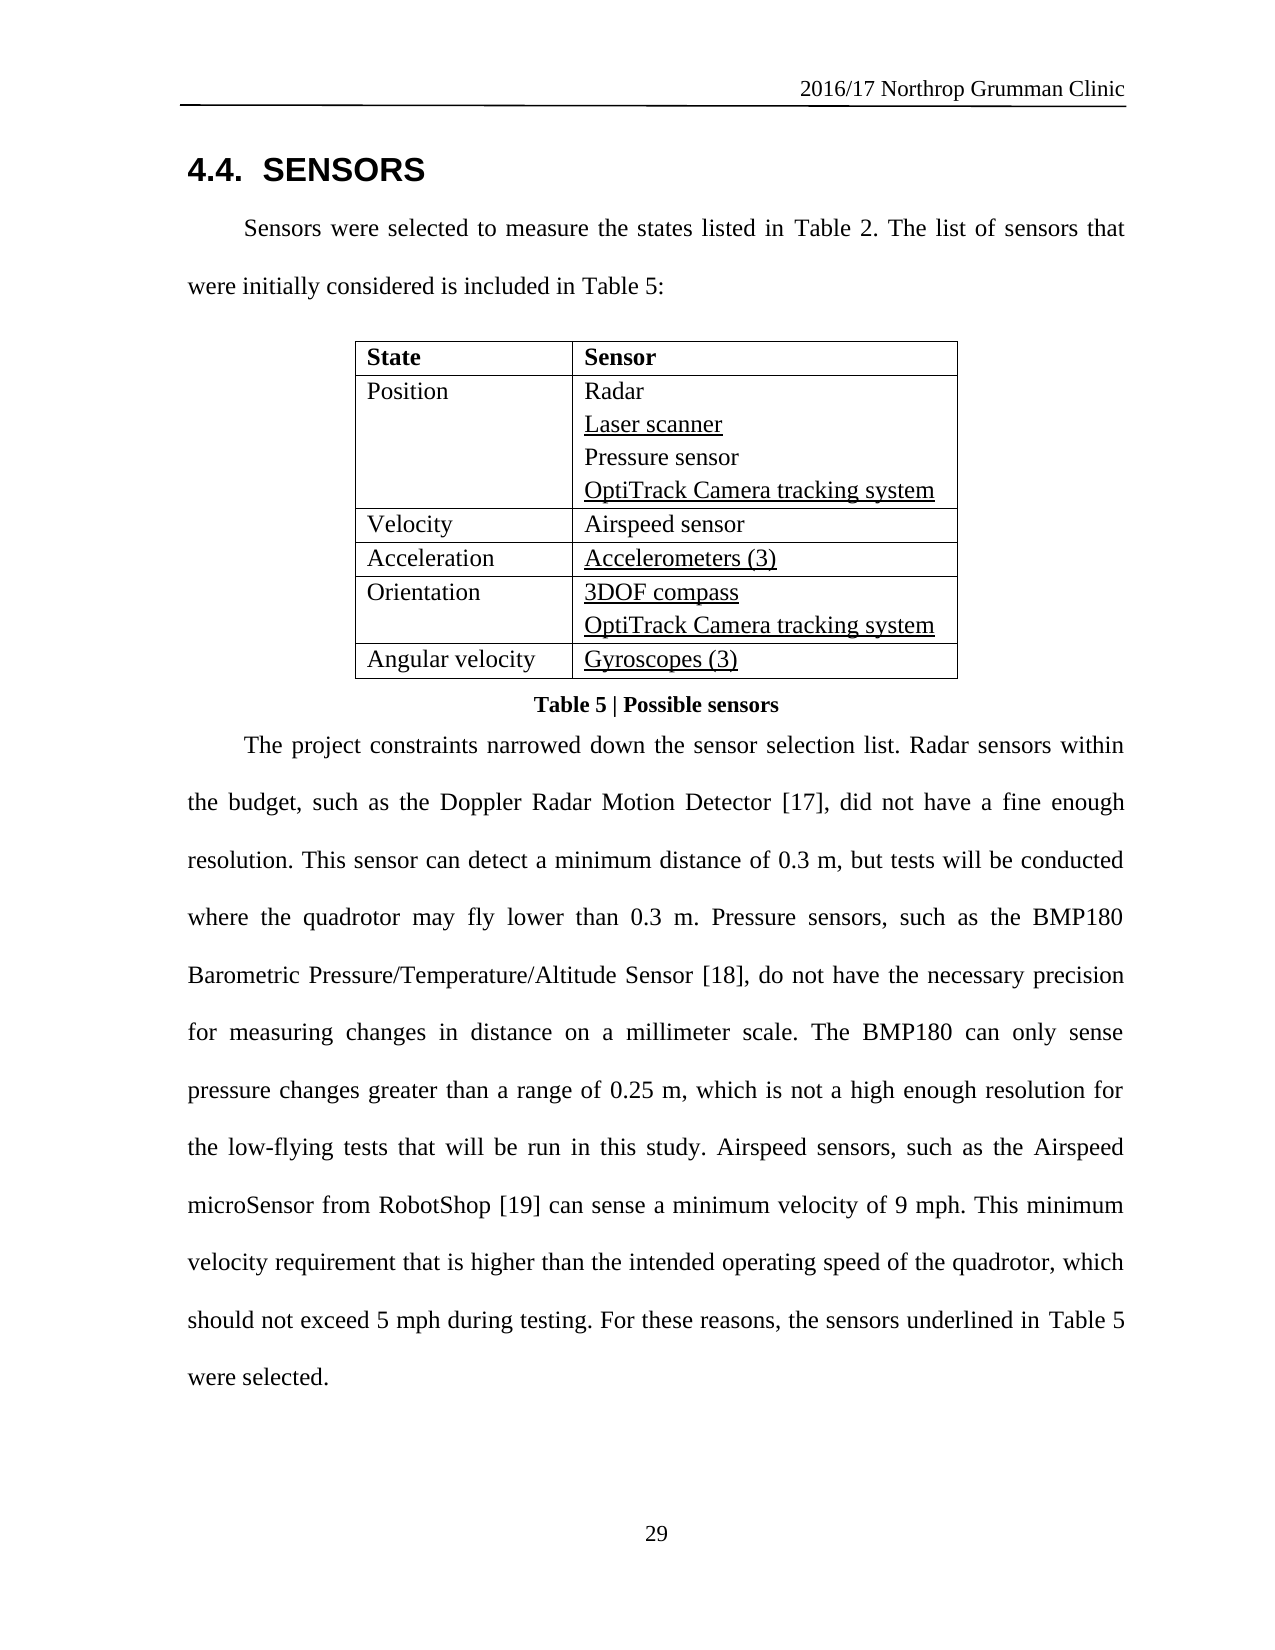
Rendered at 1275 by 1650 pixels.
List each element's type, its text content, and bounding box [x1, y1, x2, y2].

text The project constraints narrowed down the sensor selection list. Radar sensors within the budget, such as the Doppler Radar Motion Detector [17], did not have a fine enough resolution. This sensor can detect a minimum distance of 0.3 m, but tests will be conducted where the quadrotor may fly lower than 0.3 m. Pressure sensors, such as the BMP180 Barometric Pressure/Temperature/Altitude Sensor [18], do not have the necessary precision for measuring changes in distance on a millimeter scale. The BMP180 can only sense pressure changes greater than a range of 0.25 m, which is not a high enough resolution for the low-flying tests that will be run in this study. Airspeed sensors, such as the Airspeed microSensor from RobotShop [19] can sense a minimum velocity of 9 mph. This minimum velocity requirement that is higher than the intended operating speed of the quadrotor, which should not exceed 5 mph during testing. For these reasons, the sensors underlined in Table 5 were selected. [187, 1260, 1125, 1391]
text The project constraints narrowed down the sensor selection list. Radar sensors within the budget, such as the Doppler Radar Motion Detector [17], did not have a fine enough resolution. This sensor can detect a minimum distance of 0.3 m, but tests will be conducted where the quadrotor may fly lower than 0.3 m. Pressure sensors, such as the BMP180 Barometric Pressure/Temperature/Altitude Sensor [18], do not have the necessary precision for measuring changes in distance on a millimeter scale. The BMP180 can only sense pressure changes greater than a range of 0.25 m, which is not a high enough resolution for the low-flying tests that will be run in this study. Airspeed sensors, such as the Airspeed microSensor from RobotShop [19] can sense a minimum velocity of 9 mph. This minimum velocity requirement that is higher than the intended operating speed of the quadrotor, which should not exceed 5 mph during testing. For these reasons, the sensors underlined in Table 5 were selected. [187, 730, 1125, 867]
table_cell Orientation [356, 577, 572, 643]
table_header State [356, 342, 572, 375]
text The project constraints narrowed down the sensor selection list. Radar sensors within the budget, such as the Doppler Radar Motion Detector [17], did not have a fine enough resolution. This sensor can detect a minimum distance of 0.3 m, but tests will be conducted where the quadrotor may fly lower than 0.3 m. Pressure sensors, such as the BMP180 Barometric Pressure/Temperature/Altitude Sensor [18], do not have the necessary precision for measuring changes in distance on a millimeter scale. The BMP180 can only sense pressure changes greater than a range of 0.25 m, which is not a high enough resolution for the low-flying tests that will be run in this study. Airspeed sensors, such as the Airspeed microSensor from RobotShop [19] can sense a minimum velocity of 9 mph. This minimum velocity requirement that is higher than the intended operating speed of the quadrotor, which should not exceed 5 mph during testing. For these reasons, the sensors underlined in Table 5 were selected. [187, 1145, 1125, 1259]
table_cell Airspeed sensor [573, 509, 957, 542]
table_cell Acceleration [356, 543, 572, 576]
text The project constraints narrowed down the sensor selection list. Radar sensors within the budget, such as the Doppler Radar Motion Detector [17], did not have a fine enough resolution. This sensor can detect a minimum distance of 0.3 m, but tests will be conducted where the quadrotor may fly lower than 0.3 m. Pressure sensors, such as the BMP180 Barometric Pressure/Temperature/Altitude Sensor [18], do not have the necessary precision for measuring changes in distance on a millimeter scale. The BMP180 can only sense pressure changes greater than a range of 0.25 m, which is not a high enough resolution for the low-flying tests that will be run in this study. Airspeed sensors, such as the Airspeed microSensor from RobotShop [19] can sense a minimum velocity of 9 mph. This minimum velocity requirement that is higher than the intended operating speed of the quadrotor, which should not exceed 5 mph during testing. For these reasons, the sensors underlined in Table 5 were selected. [187, 868, 1125, 1144]
text Sensors were selected to measure the states listed in Table 2. The list of sensors that were initially considered is included in Table 5: [187, 213, 1125, 300]
table_cell Radar Laser scanner Pressure sensor OptiTrack Camera tracking system [573, 376, 957, 508]
table_cell Position [356, 376, 572, 508]
table_cell 3DOF compass OptiTrack Camera tracking system [573, 577, 957, 643]
table_header Sensor [573, 342, 957, 375]
subtitle Sensors [187, 150, 1125, 188]
table_cell Accelerometers (3) [573, 543, 957, 576]
table_cell Gyroscopes (3) [573, 644, 957, 677]
table_cell Angular velocity [356, 644, 572, 677]
table_cell Velocity [356, 509, 572, 542]
